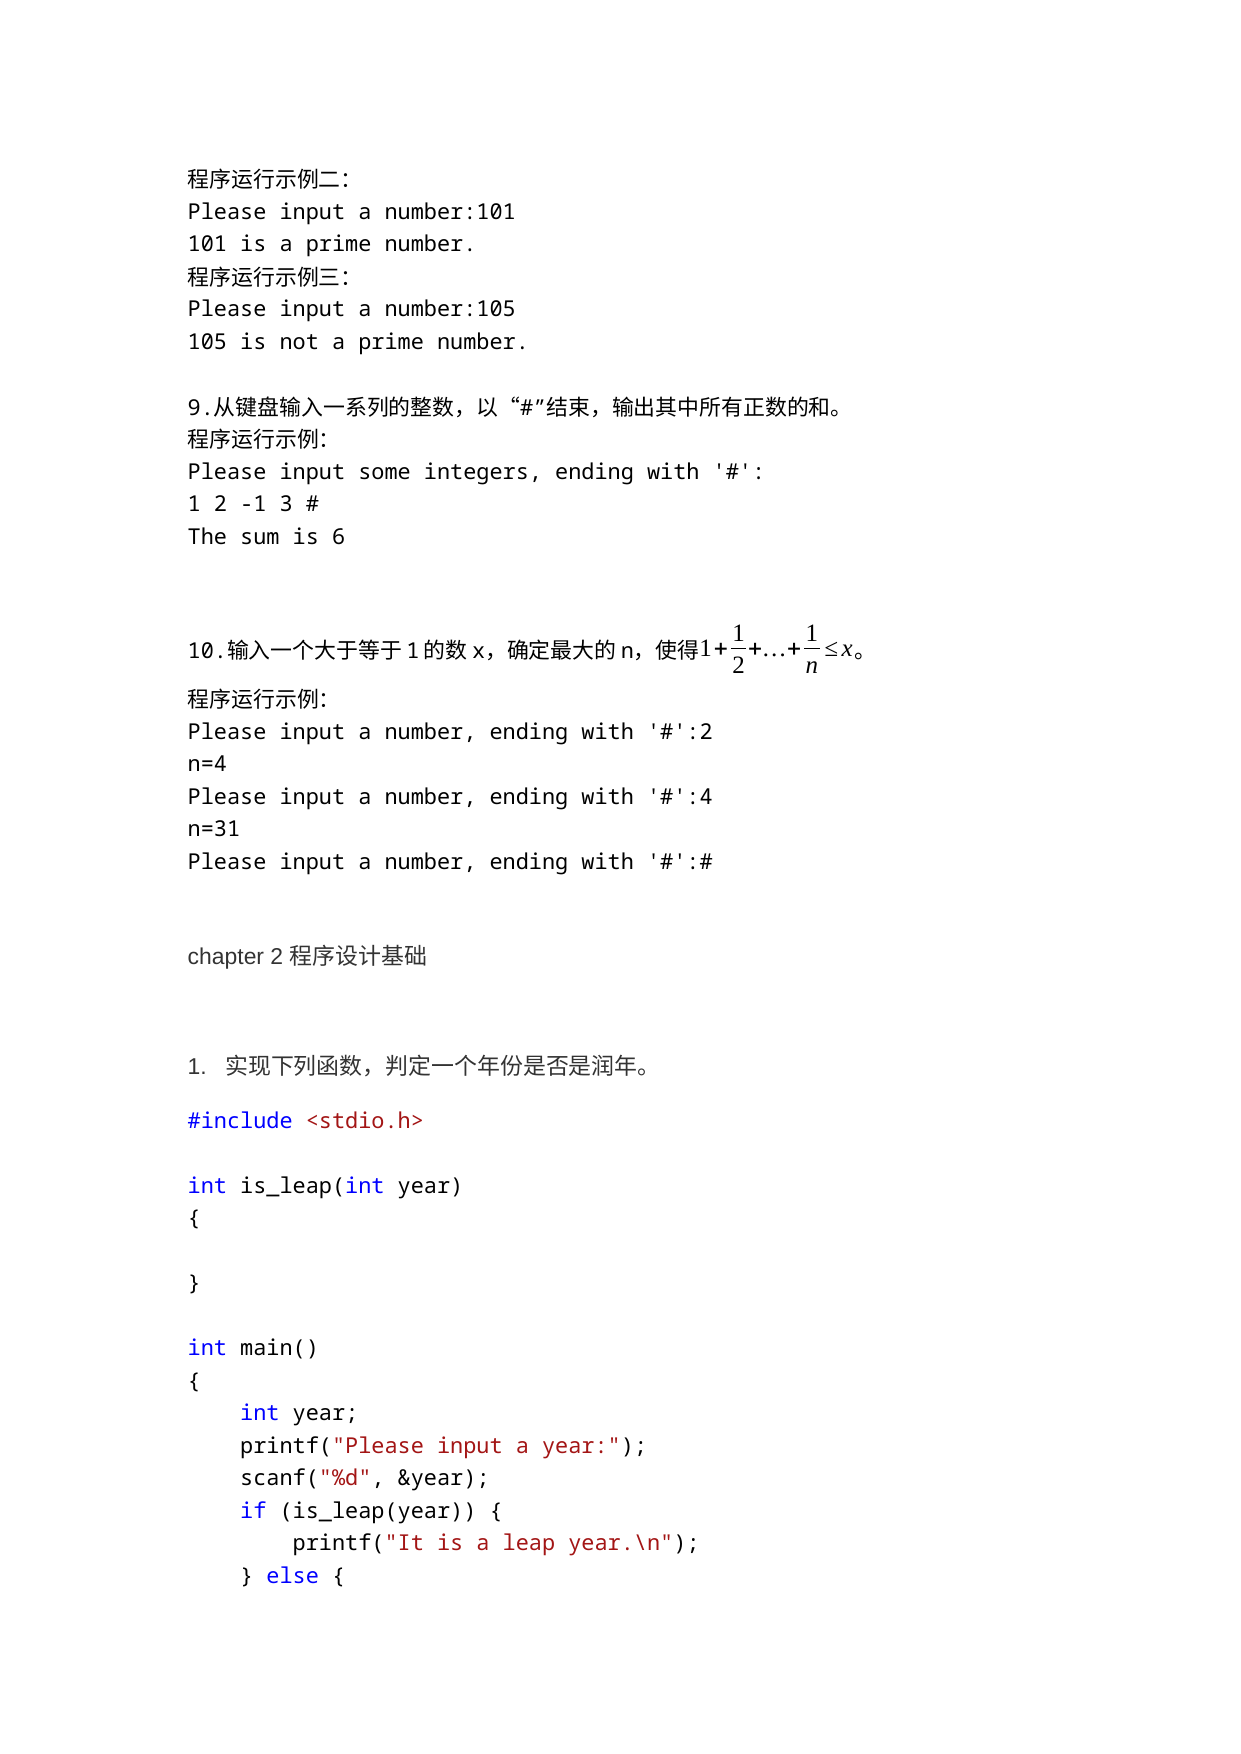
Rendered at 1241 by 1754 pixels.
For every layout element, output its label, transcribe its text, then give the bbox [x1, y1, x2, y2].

text if (is_leap(year)) { [187, 1493, 1053, 1526]
text Please input a number:105 [187, 292, 1053, 324]
text int year; [187, 1396, 1053, 1428]
text Please input a number, ending with '#':2 [187, 714, 1053, 747]
text { [187, 1363, 1053, 1396]
text 10.输入一个大于等于1的数x，确定最大的n，使得。 [187, 617, 1053, 682]
text 程序运行示例二： [187, 162, 1053, 194]
text Please input a number, ending with '#':# [187, 844, 1053, 877]
text 101 is a prime number. [187, 227, 1053, 259]
text 1 2 -1 3 # [187, 487, 1053, 519]
text Please input a number:101 [187, 194, 1053, 227]
text } [187, 1266, 1053, 1298]
text } else { [187, 1558, 1053, 1591]
text scanf("%d", &year); [187, 1461, 1053, 1493]
text 105 is not a prime number. [187, 324, 1053, 357]
text n=31 [187, 812, 1053, 844]
text int is_leap(int year) [187, 1168, 1053, 1201]
text 程序运行示例： [187, 422, 1053, 454]
text #include <stdio.h> [187, 1103, 1053, 1136]
text Please input a number, ending with '#':4 [187, 779, 1053, 812]
text Please input some integers, ending with '#': [187, 454, 1053, 487]
text printf("Please input a year:"); [187, 1428, 1053, 1461]
text chapter 2 程序设计基础 [187, 922, 1053, 987]
list 实现下列函数，判定一个年份是否是润年。 [187, 1032, 1053, 1097]
text printf("It is a leap year.\n"); [187, 1526, 1053, 1558]
text The sum is 6 [187, 519, 1053, 552]
text { [187, 1201, 1053, 1233]
text 程序运行示例： [187, 682, 1053, 714]
text int main() [187, 1331, 1053, 1363]
text 程序运行示例三： [187, 259, 1053, 292]
text 9.从键盘输入一系列的整数，以“#”结束，输出其中所有正数的和。 [187, 389, 1053, 422]
text n=4 [187, 747, 1053, 779]
